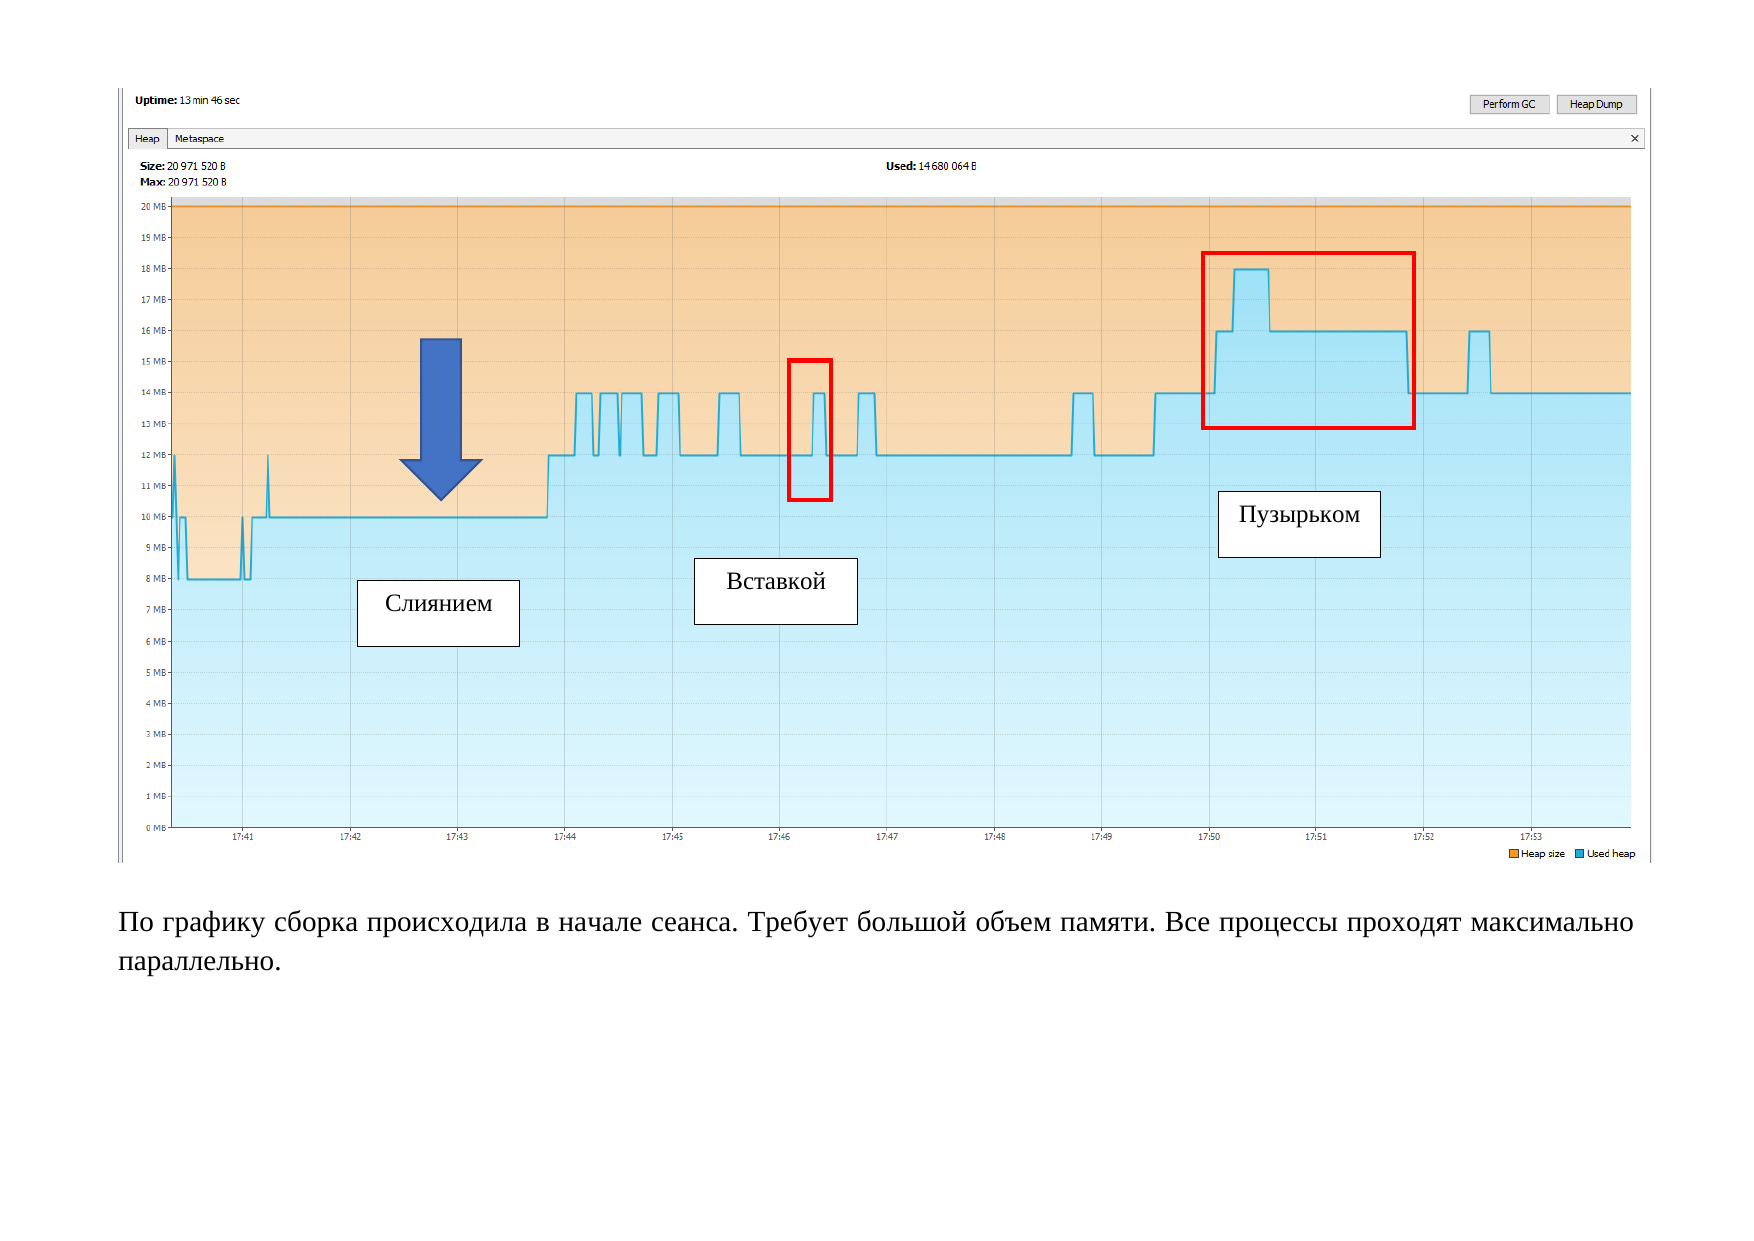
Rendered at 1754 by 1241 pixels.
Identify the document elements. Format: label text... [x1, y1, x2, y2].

picture [118, 88, 1653, 863]
text По графику сборка происходила в начале сеанса. Требует большой объем памяти. Все процессы проходят максимально параллельно. [118, 904, 1636, 976]
